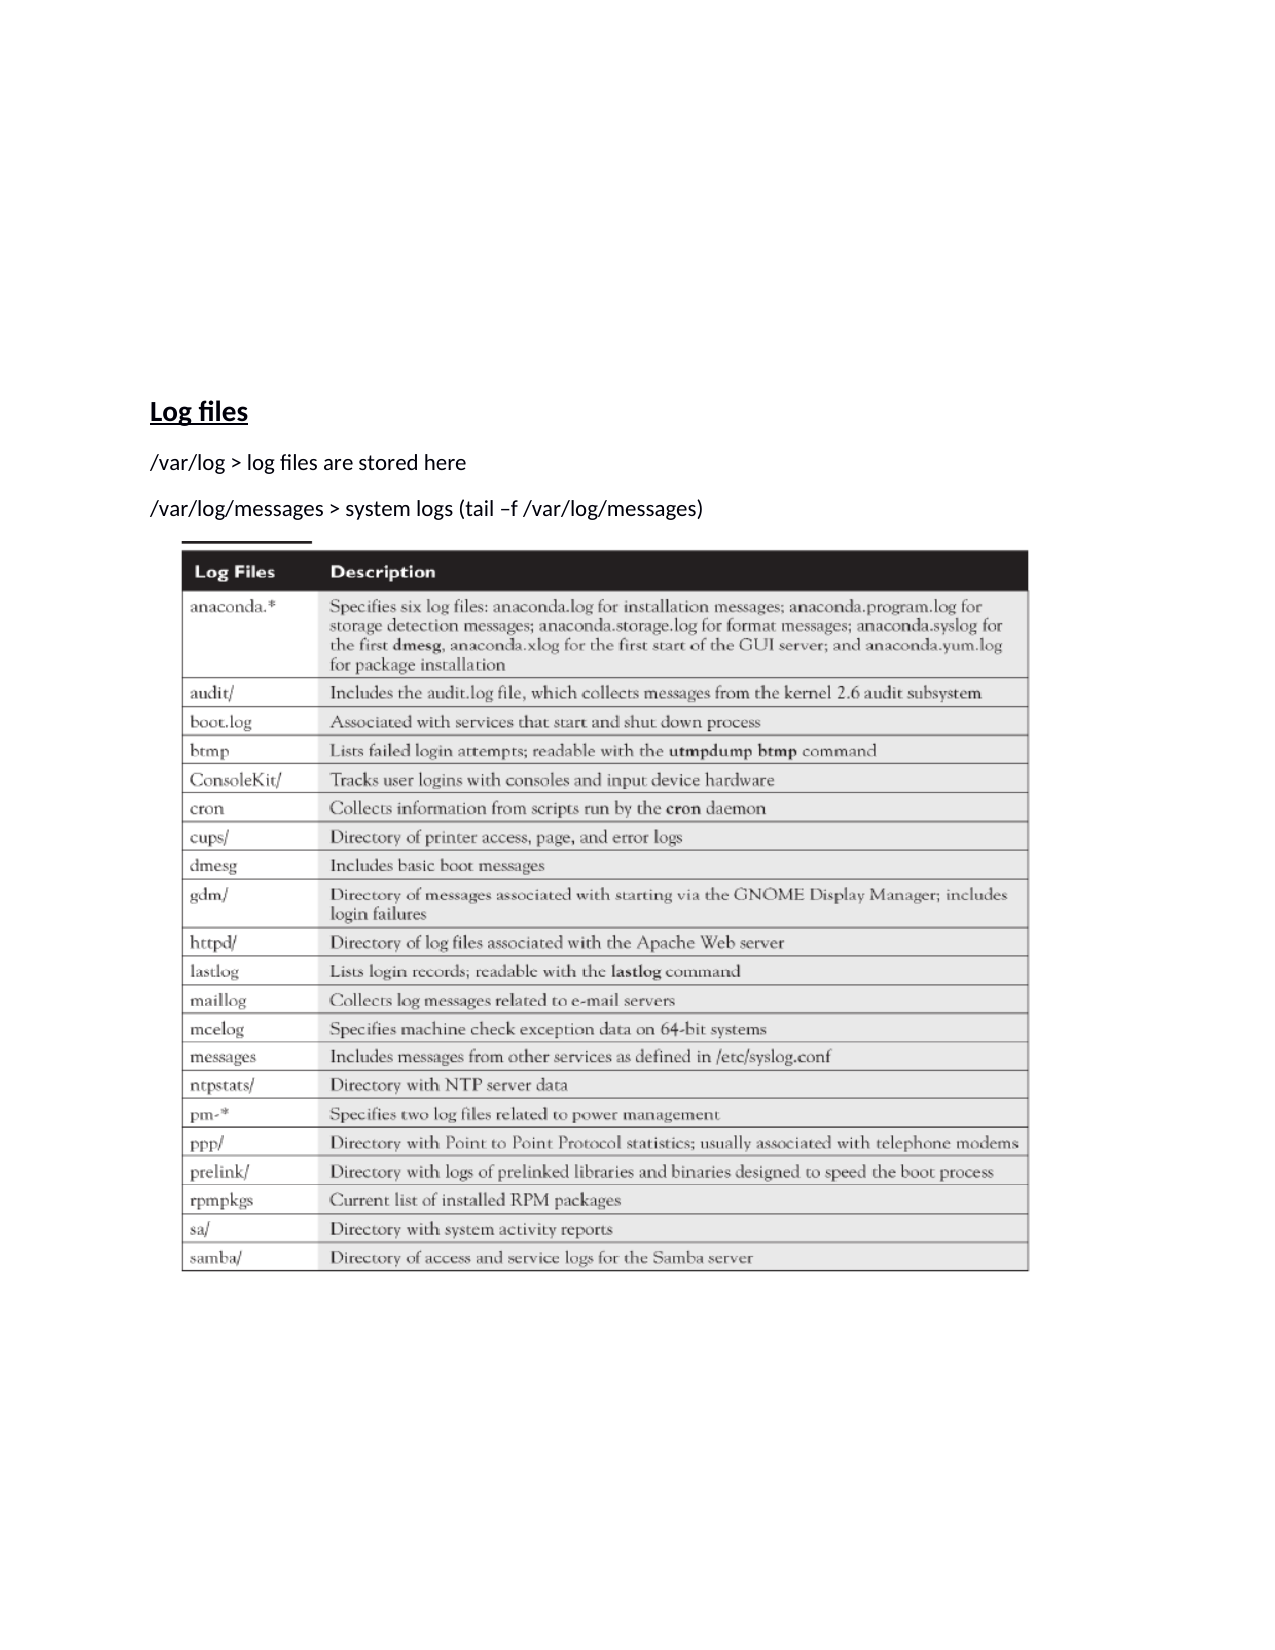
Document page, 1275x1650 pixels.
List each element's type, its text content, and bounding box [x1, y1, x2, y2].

picture [150, 541, 1125, 1292]
text /var/log/messages > system logs (tail –f /var/log/messages) [150, 494, 1125, 523]
text Log files [150, 393, 1125, 428]
text /var/log > log files are stored here [150, 448, 1125, 476]
